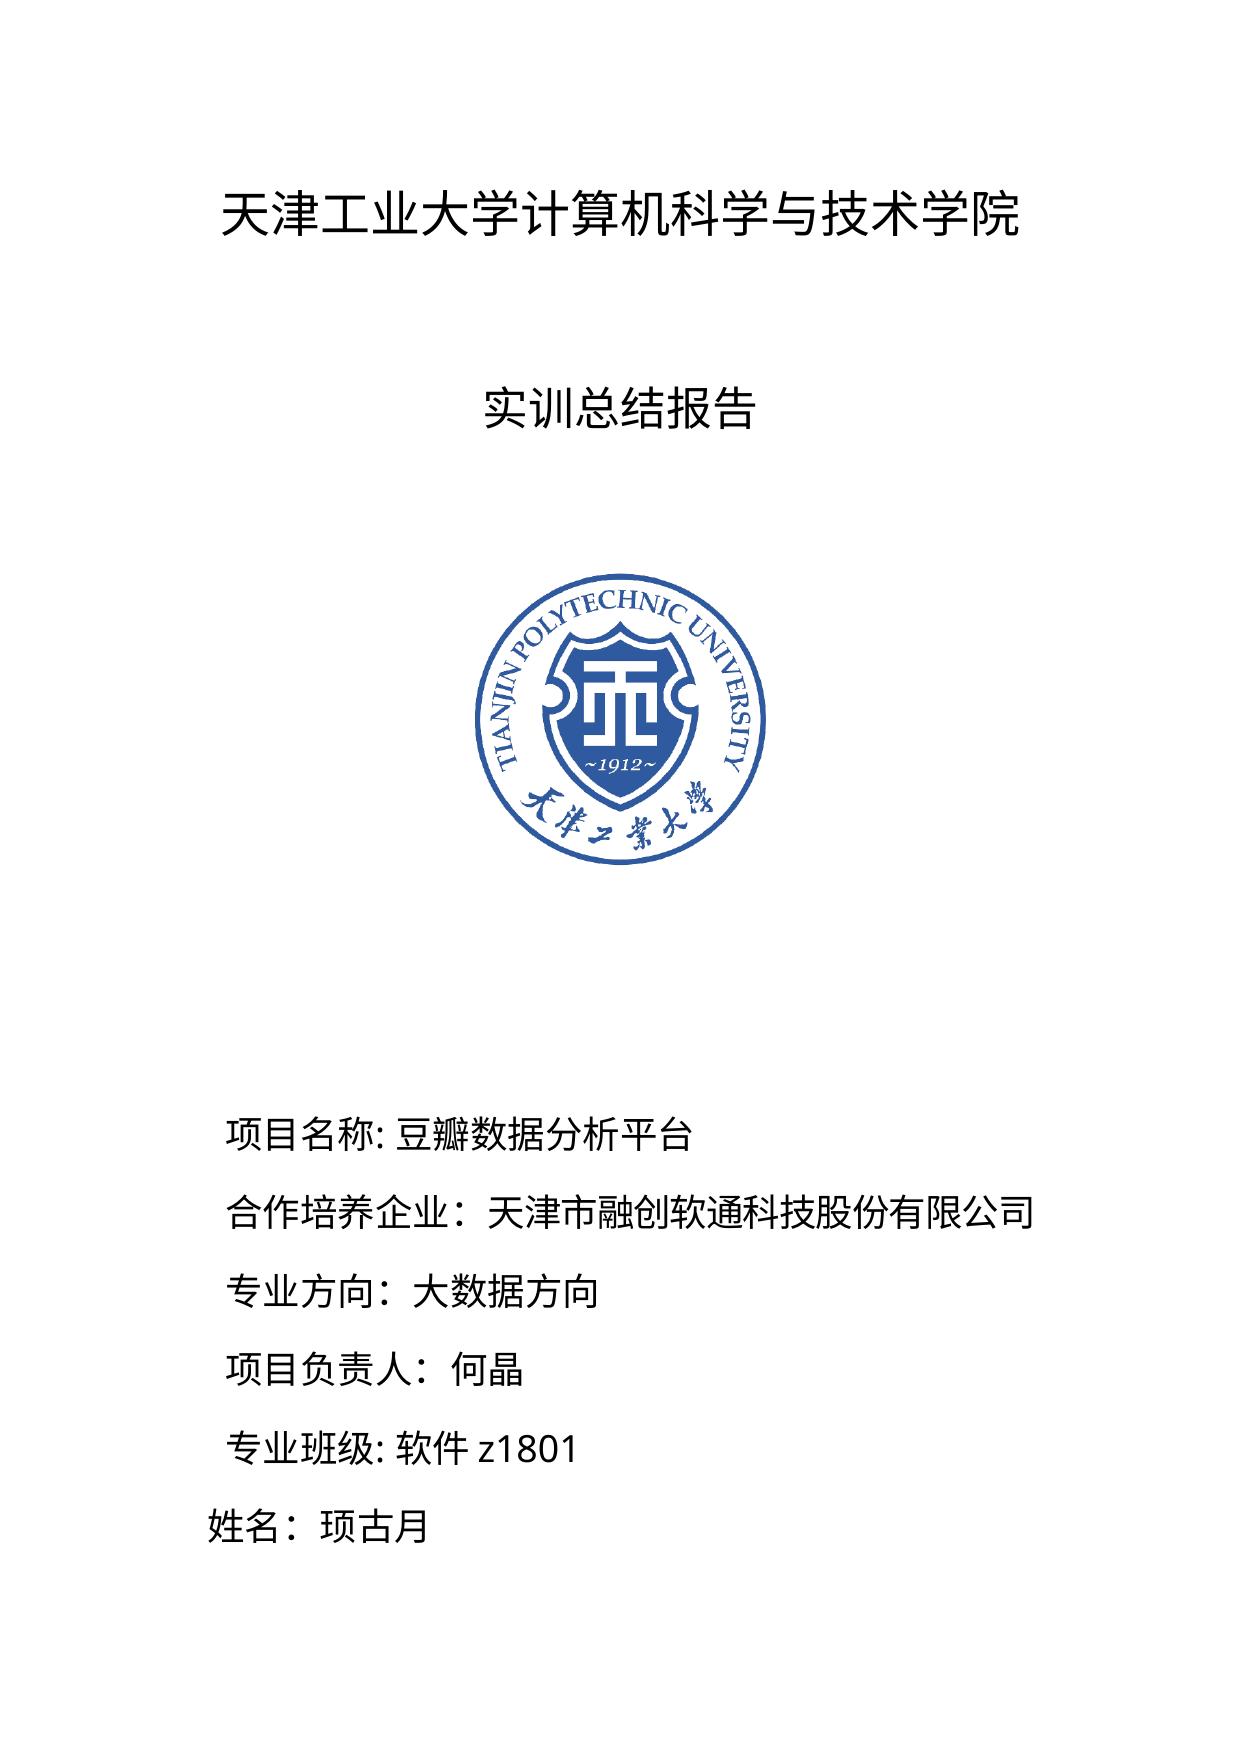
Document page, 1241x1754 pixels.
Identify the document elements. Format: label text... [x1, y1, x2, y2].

text 项目名称: 豆瓣数据分析平台 [187, 1099, 1053, 1164]
text 天津工业大学计算机科学与技术学院 [187, 162, 1053, 259]
text 合作培养企业：天津市融创软通科技股份有限公司 [187, 1178, 1053, 1243]
text 项目负责人：何晶 [187, 1335, 1053, 1400]
text 专业方向：大数据方向 [187, 1256, 1053, 1321]
text 专业班级: 软件z1801 [187, 1413, 1053, 1478]
picture [467, 565, 774, 872]
text 实训总结报告 [187, 357, 1053, 454]
text 姓名：顼古月 [187, 1492, 1053, 1557]
